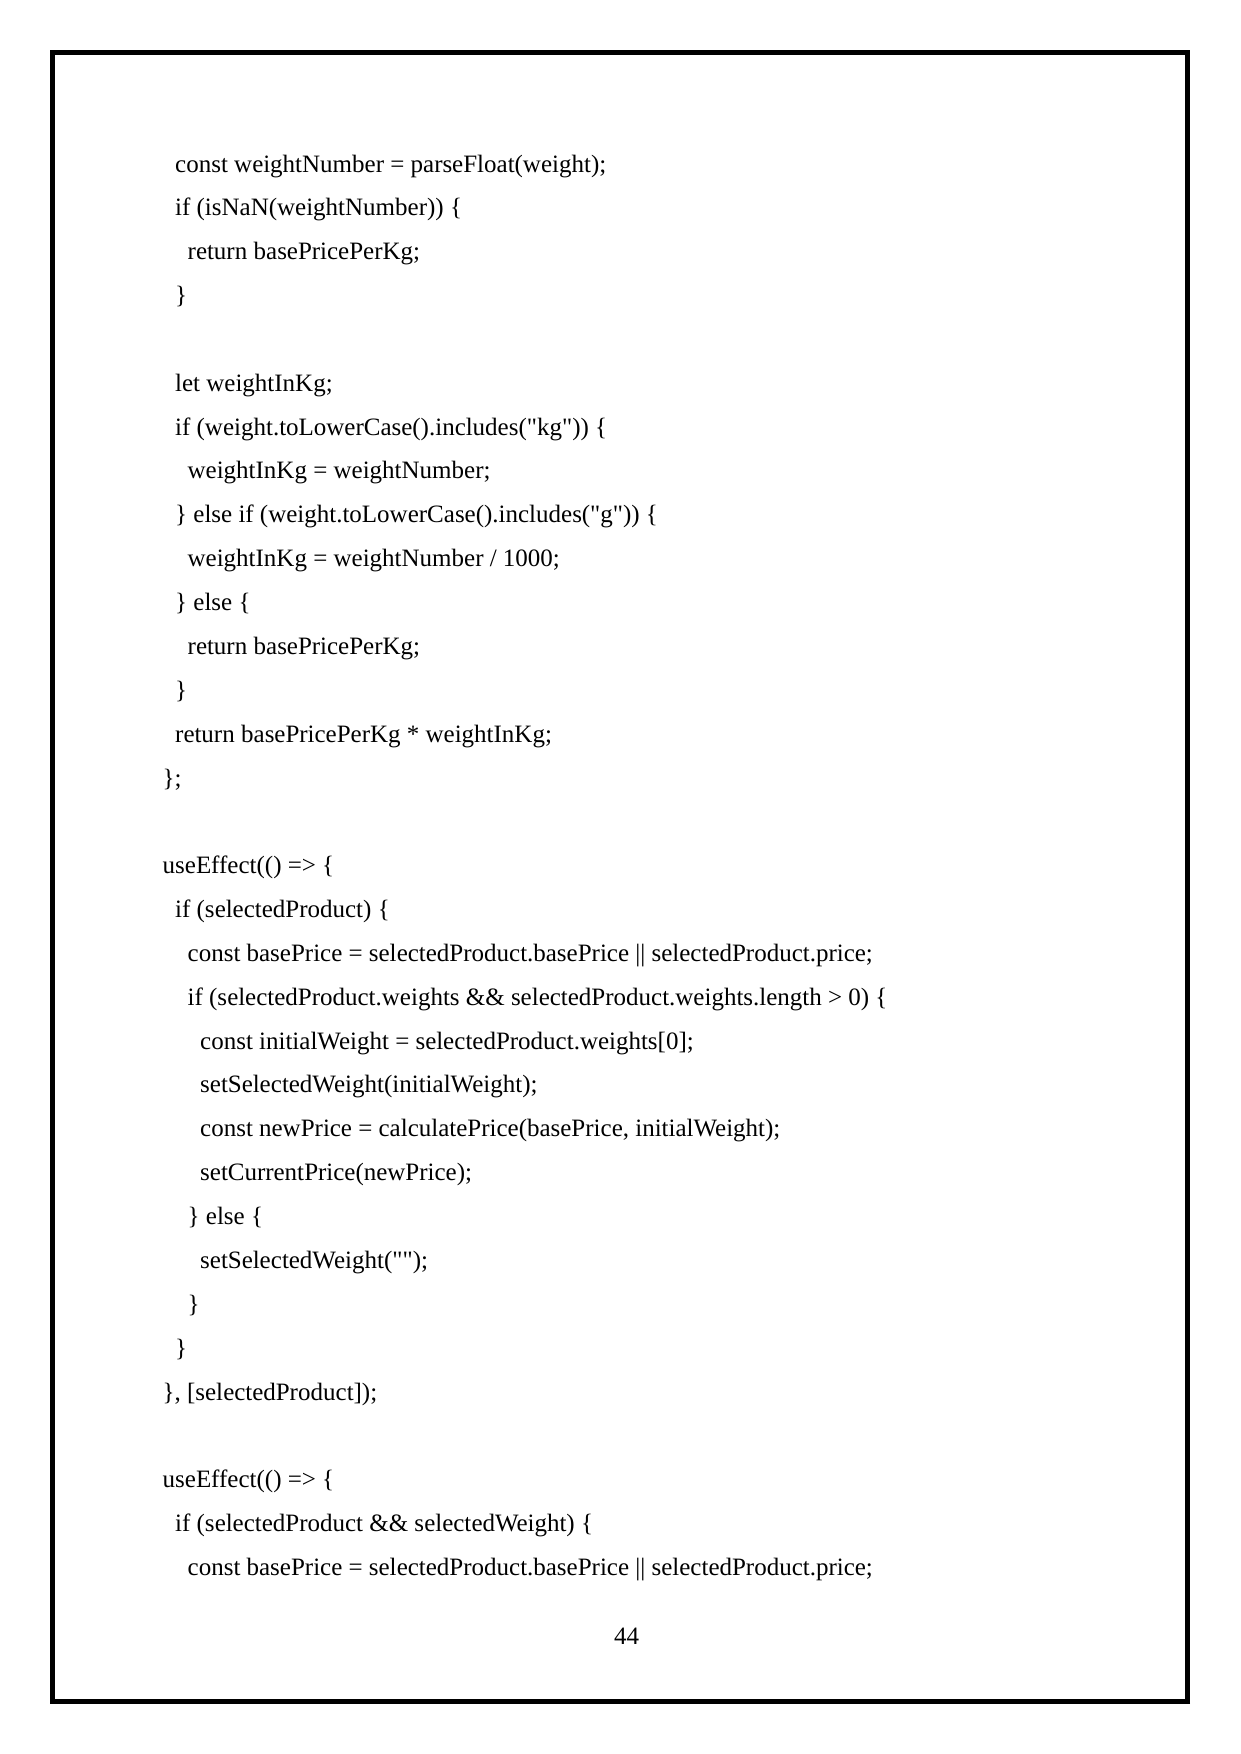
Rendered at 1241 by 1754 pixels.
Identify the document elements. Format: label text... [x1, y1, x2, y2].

text } [150, 675, 1060, 704]
text setSelectedWeight(initialWeight); [150, 1069, 1060, 1098]
text const basePrice = selectedProduct.basePrice || selectedProduct.price; [150, 938, 1060, 967]
text } else { [150, 1201, 1060, 1230]
text } else if (weight.toLowerCase().includes("g")) { [150, 499, 1060, 528]
text let weightInKg; [150, 368, 1060, 397]
text } [150, 1289, 1060, 1318]
text if (selectedProduct) { [150, 894, 1060, 923]
text setCurrentPrice(newPrice); [150, 1157, 1060, 1186]
text return basePricePerKg; [150, 631, 1060, 660]
text } [150, 1333, 1060, 1361]
text return basePricePerKg * weightInKg; [150, 719, 1060, 747]
text if (isNaN(weightNumber)) { [150, 192, 1060, 221]
text useEffect(() => { [150, 850, 1060, 879]
text setSelectedWeight(""); [150, 1245, 1060, 1274]
text }, [selectedProduct]); [150, 1377, 1060, 1405]
text if (selectedProduct.weights && selectedProduct.weights.length > 0) { [150, 982, 1060, 1011]
text useEffect(() => { [150, 1464, 1060, 1493]
text } [150, 280, 1060, 309]
text weightInKg = weightNumber; [150, 456, 1060, 484]
text const weightNumber = parseFloat(weight); [150, 149, 1060, 177]
text weightInKg = weightNumber / 1000; [150, 543, 1060, 572]
text if (selectedProduct && selectedWeight) { [150, 1508, 1060, 1537]
text const newPrice = calculatePrice(basePrice, initialWeight); [150, 1113, 1060, 1142]
text return basePricePerKg; [150, 236, 1060, 265]
text if (weight.toLowerCase().includes("kg")) { [150, 412, 1060, 441]
text }; [150, 763, 1060, 791]
text const initialWeight = selectedProduct.weights[0]; [150, 1026, 1060, 1054]
text const basePrice = selectedProduct.basePrice || selectedProduct.price; [150, 1552, 1060, 1581]
text } else { [150, 587, 1060, 616]
